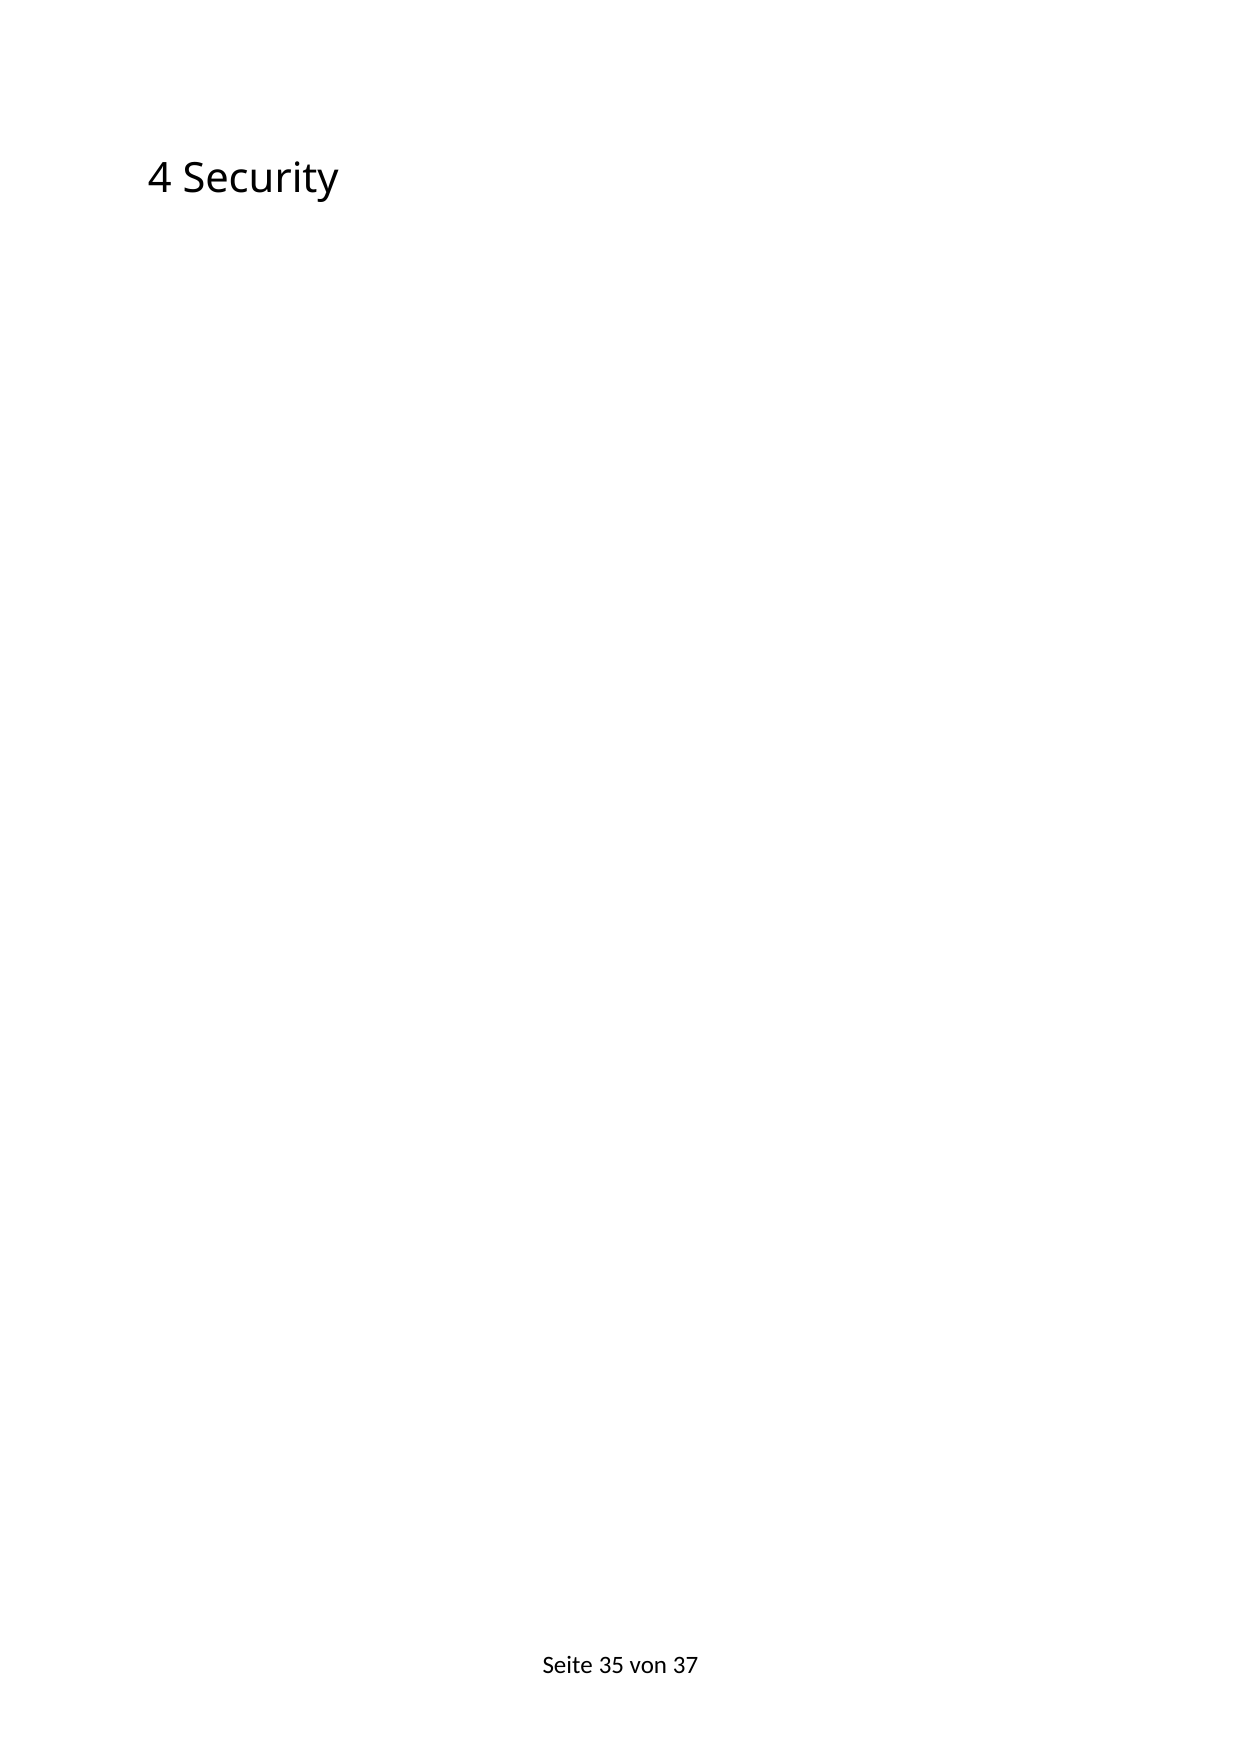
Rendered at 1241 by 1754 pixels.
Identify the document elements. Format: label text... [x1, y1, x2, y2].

text Security [148, 148, 1093, 204]
